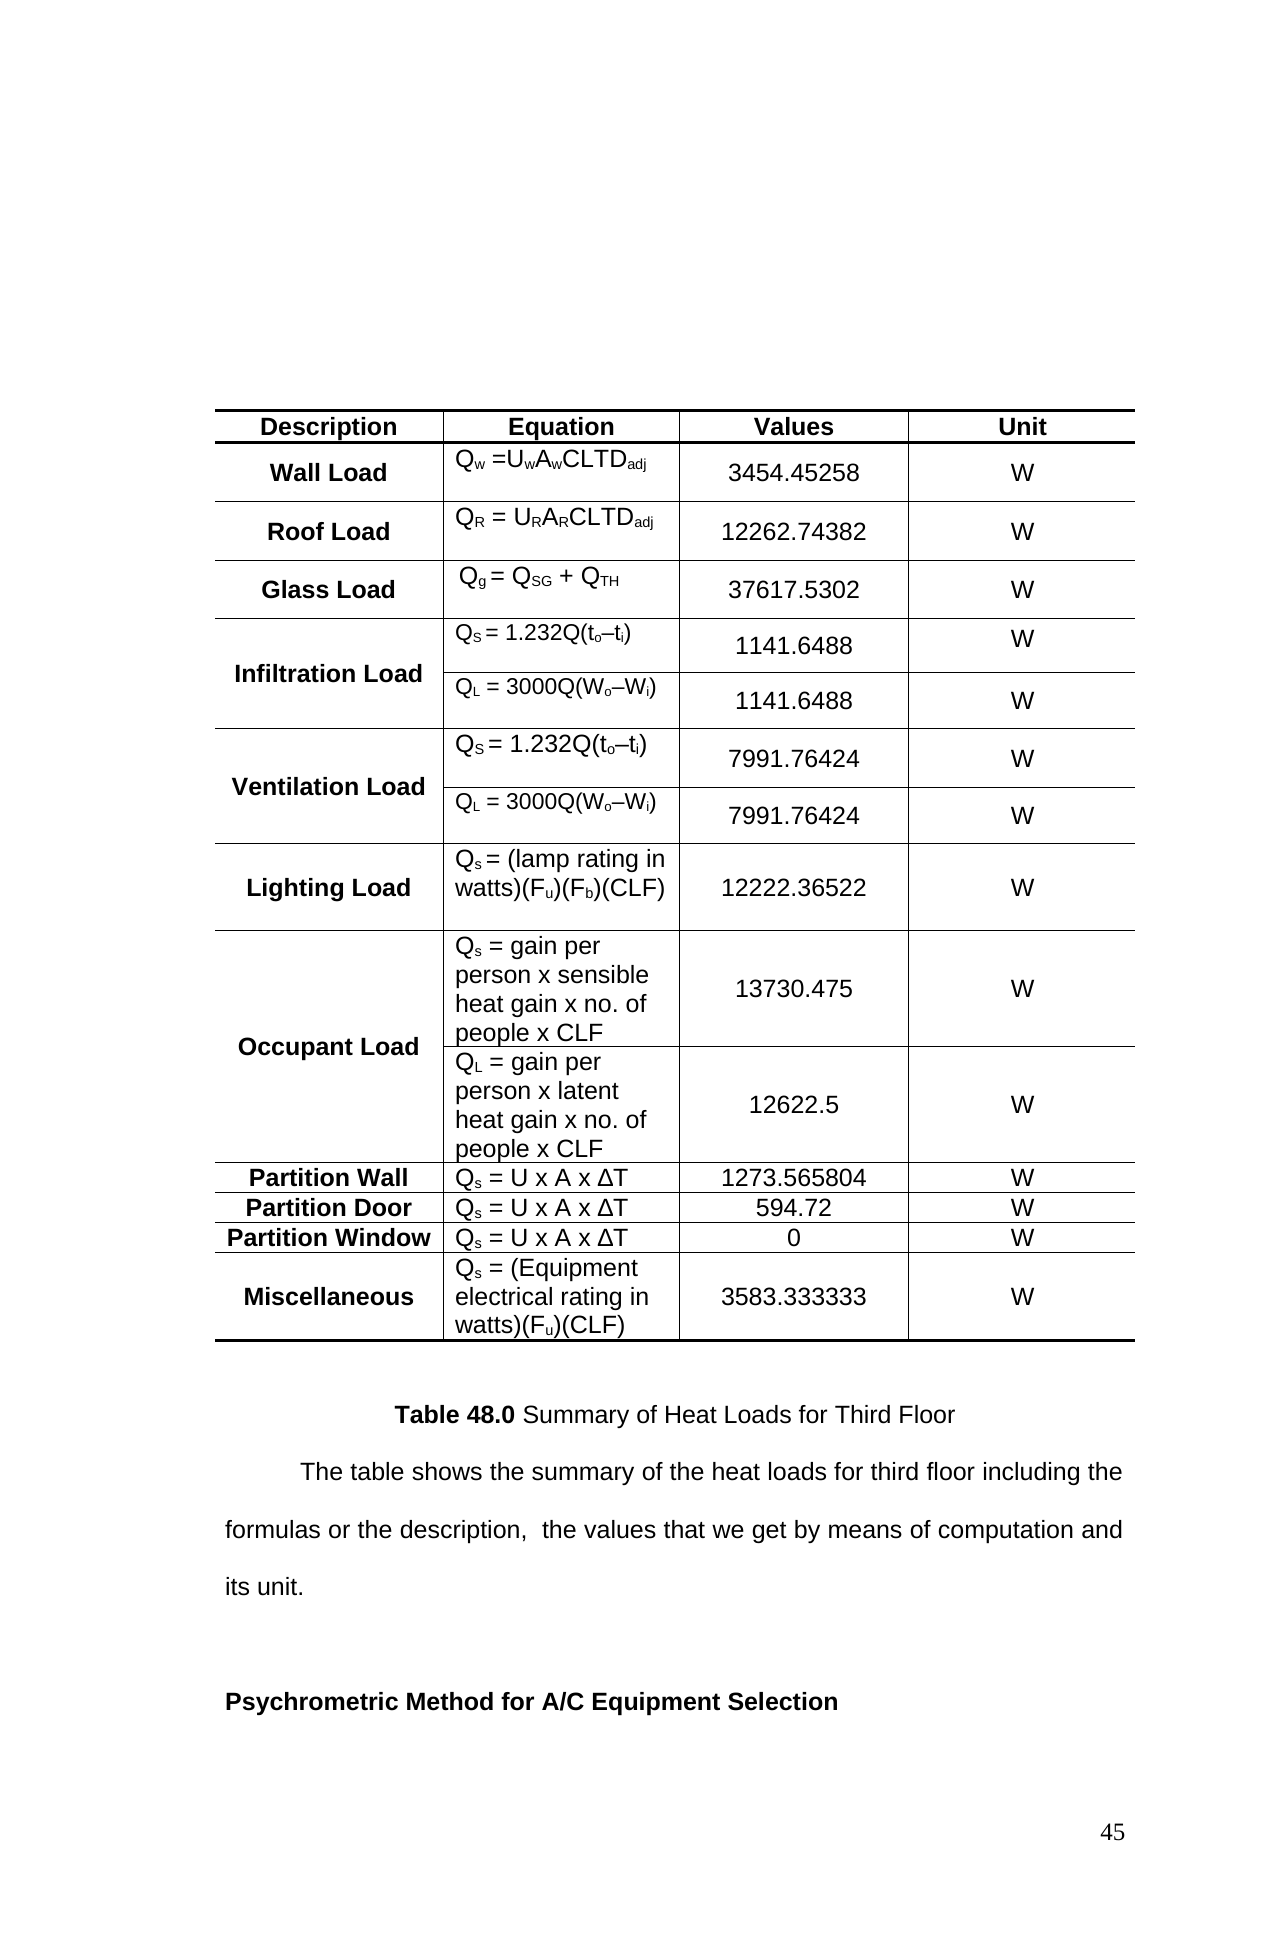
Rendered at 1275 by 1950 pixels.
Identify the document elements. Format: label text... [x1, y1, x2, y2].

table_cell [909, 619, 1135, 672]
list Table 48.0 Summary of Heat Loads for Third Floor [225, 1399, 1125, 1428]
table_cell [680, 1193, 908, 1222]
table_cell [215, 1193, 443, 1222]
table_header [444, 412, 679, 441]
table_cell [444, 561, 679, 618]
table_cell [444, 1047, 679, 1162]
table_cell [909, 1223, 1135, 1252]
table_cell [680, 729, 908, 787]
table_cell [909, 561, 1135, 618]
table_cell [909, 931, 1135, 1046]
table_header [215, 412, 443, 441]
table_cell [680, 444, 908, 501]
text The table shows the summary of the heat loads for third floor including the formulas or the description, the values that we get by means of computation and its unit. [225, 1457, 1125, 1601]
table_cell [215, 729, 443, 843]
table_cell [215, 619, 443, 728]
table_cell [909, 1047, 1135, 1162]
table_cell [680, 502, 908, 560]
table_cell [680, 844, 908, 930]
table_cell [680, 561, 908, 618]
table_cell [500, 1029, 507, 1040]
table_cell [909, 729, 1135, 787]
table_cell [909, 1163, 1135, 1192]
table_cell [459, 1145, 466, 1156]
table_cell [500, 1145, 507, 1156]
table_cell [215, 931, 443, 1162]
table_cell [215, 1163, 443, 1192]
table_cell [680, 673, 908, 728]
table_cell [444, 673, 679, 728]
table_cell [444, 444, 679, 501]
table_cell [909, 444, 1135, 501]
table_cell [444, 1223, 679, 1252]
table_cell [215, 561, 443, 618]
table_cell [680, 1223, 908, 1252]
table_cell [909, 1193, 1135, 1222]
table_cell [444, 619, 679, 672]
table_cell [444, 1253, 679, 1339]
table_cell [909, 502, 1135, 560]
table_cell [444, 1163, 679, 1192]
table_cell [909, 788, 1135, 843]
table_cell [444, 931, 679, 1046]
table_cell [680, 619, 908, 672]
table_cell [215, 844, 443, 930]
text Psychrometric Method for A/C Equipment Selection [225, 1687, 1125, 1716]
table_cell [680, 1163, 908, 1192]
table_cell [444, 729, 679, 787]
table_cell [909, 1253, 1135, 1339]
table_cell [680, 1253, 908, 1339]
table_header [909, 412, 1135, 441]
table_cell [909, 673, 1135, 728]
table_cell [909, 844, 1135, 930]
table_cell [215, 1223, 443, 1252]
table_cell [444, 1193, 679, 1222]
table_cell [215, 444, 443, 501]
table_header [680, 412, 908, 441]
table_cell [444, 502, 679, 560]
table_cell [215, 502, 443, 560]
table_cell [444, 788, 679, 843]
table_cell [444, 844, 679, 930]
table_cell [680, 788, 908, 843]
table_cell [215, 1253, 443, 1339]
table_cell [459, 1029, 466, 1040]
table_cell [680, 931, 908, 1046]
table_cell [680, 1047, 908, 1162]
